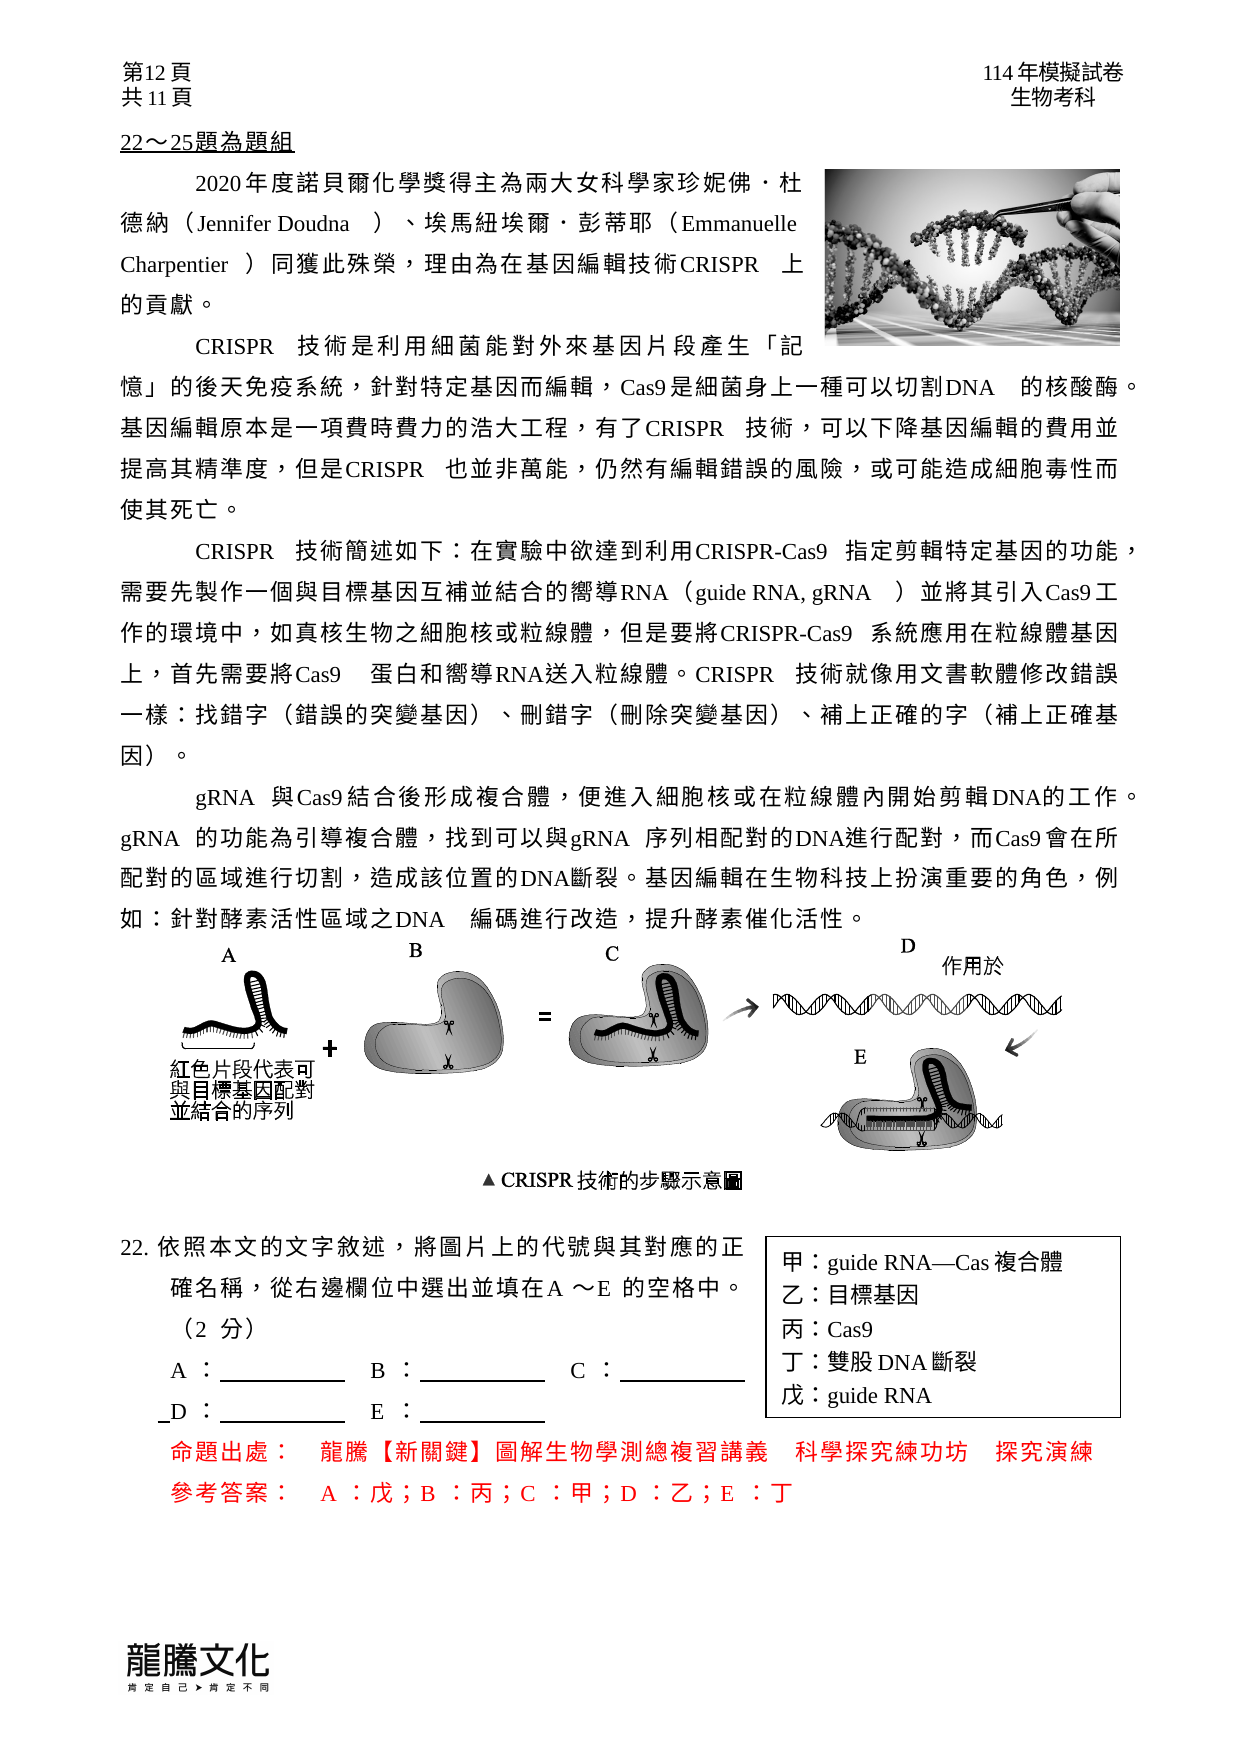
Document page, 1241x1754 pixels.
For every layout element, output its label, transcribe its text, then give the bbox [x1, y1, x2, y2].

picture [118, 1641, 274, 1695]
text 命題出處： 龍騰【新關鍵】圖解生物學測總複習講義 科學探究練功坊 探究演練 [158, 1429, 1120, 1471]
text 22～25題為題組 [120, 119, 1120, 161]
text gRNA與Cas9結合後形成複合體，便進入細胞核或在粒線體內開始剪輯DNA的工作。gRNA的功能為引導複合體，找到可以與gRNA序列相配對的DNA進行配對，而Cas9會在所配對的區域進行切割，造成該位置的DNA斷裂。基因編輯在生物科技上扮演重要的角色，例如：針對酵素活性區域之DNA 編碼進行改造，提升酵素催化活性。 [120, 774, 1120, 938]
text CRISPR技術簡述如下：在實驗中欲達到利用CRISPR-Cas9指定剪輯特定基因的功能，需要先製作一個與目標基因互補並結合的嚮導RNA（guide RNA, gRNA）並將其引入Cas9工作的環境中，如真核生物之細胞核或粒線體，但是要將CRISPR-Cas9系統應用在粒線體基因上，首先需要將Cas9 蛋白和嚮導RNA送入粒線體。CRISPR技術就像用文書軟體修改錯誤一樣：找錯字（錯誤的突變基因）、刪錯字（刪除突變基因）、補上正確的字（補上正確基因）。 [120, 529, 1120, 774]
text CRISPR技術是利用細菌能對外來基因片段產生「記憶」的後天免疫系統，針對特定基因而編輯，Cas9是細菌身上一種可以切割DNA 的核酸酶。基因編輯原本是一項費時費力的浩大工程，有了CRISPR 技術，可以下降基因編輯的費用並提高其精準度，但是CRISPR也並非萬能，仍然有編輯錯誤的風險，或可能造成細胞毒性而使其死亡。 [120, 324, 1120, 529]
text 22. 依照本文的文字敘述，將圖片上的代號與其對應的正確名稱，從右邊欄位中選出並填在A～E的空格中。（2分） A： B： C： D： E： [120, 1225, 1120, 1429]
text 參考答案： A：戊；B：丙；C：甲；D：乙；E：丁 [158, 1471, 1120, 1511]
text 2020年度諾貝爾化學獎得主為兩大女科學家珍妮佛．杜德納（Jennifer Doudna）、埃馬紐埃爾．彭蒂耶（Emmanuelle Charpentier）同獲此殊榮，理由為在基因編輯技術CRISPR 上的貢獻。 [120, 161, 1120, 324]
